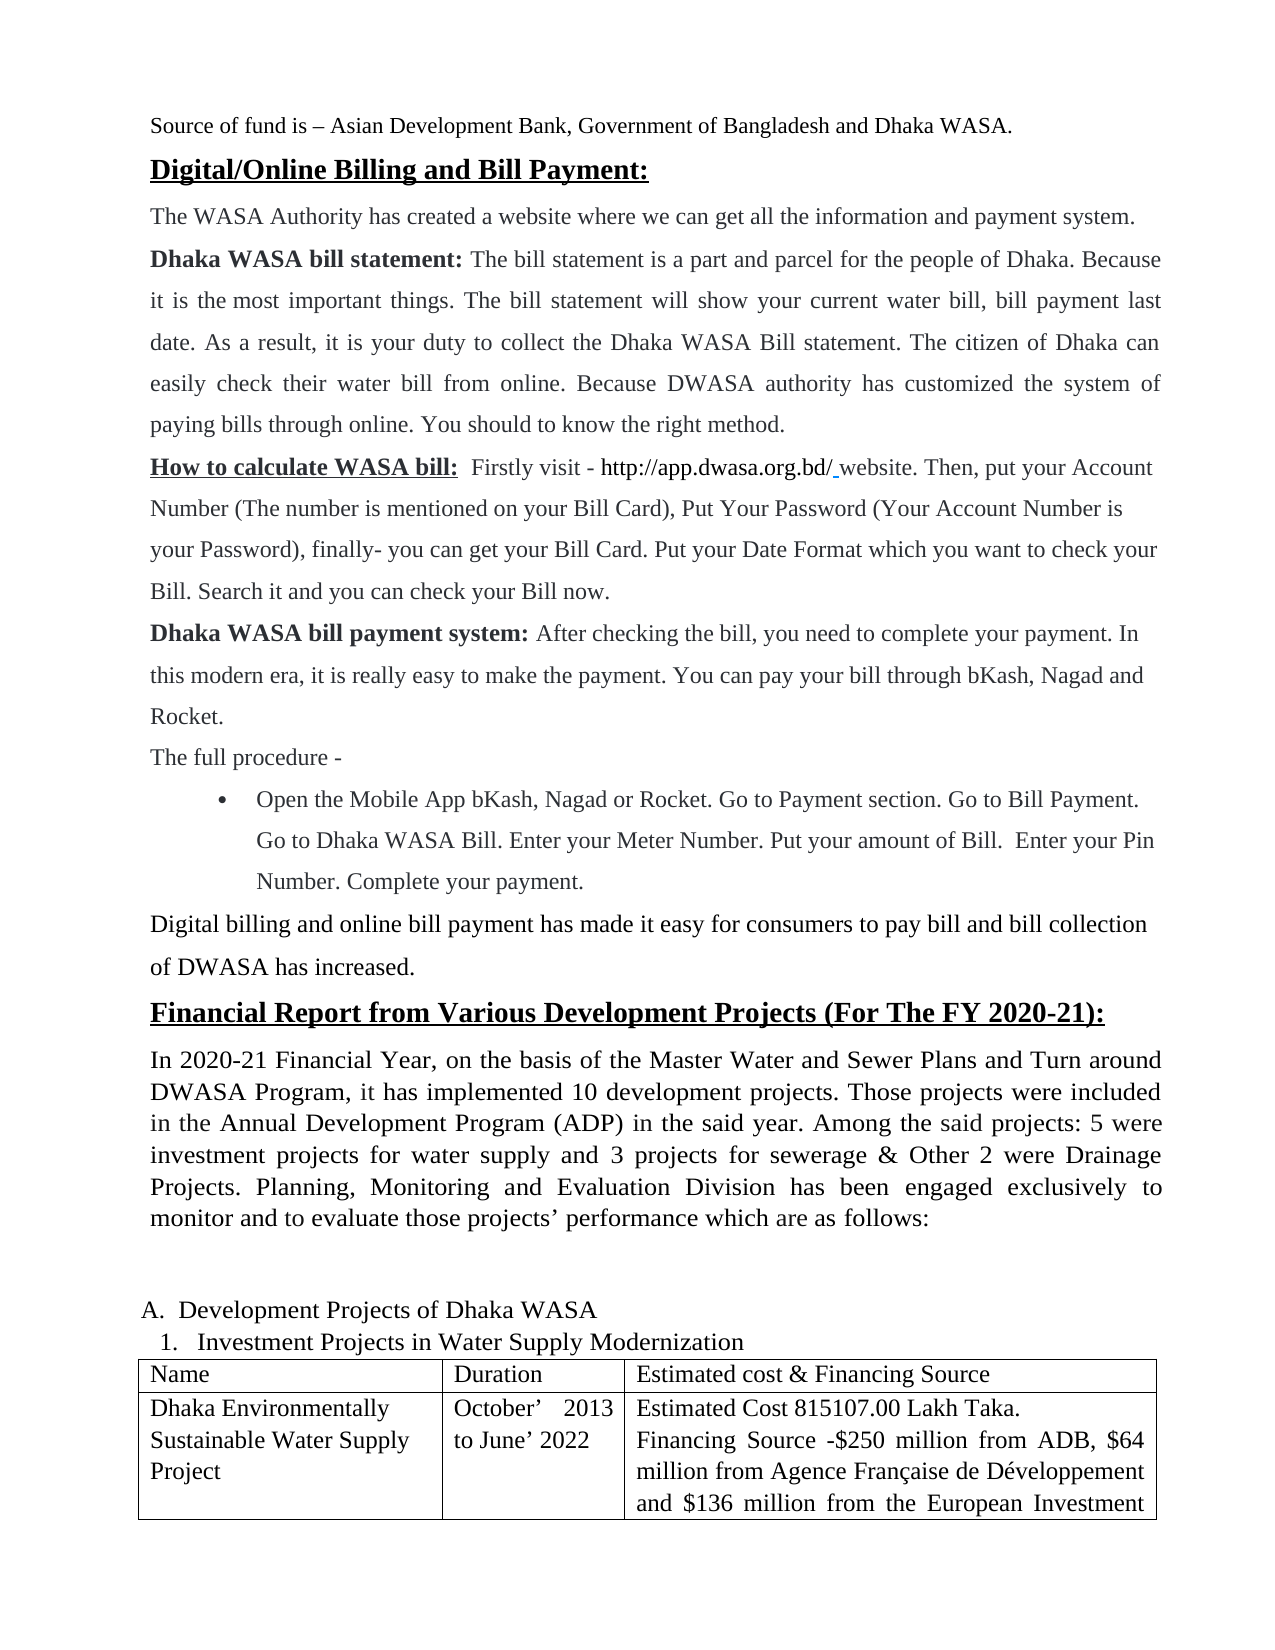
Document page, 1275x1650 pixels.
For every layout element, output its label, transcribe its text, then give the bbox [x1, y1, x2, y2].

text The WASA Authority has created a website where we can get all the information and payment system. [150, 202, 1162, 230]
text Digital/Online Billing and Bill Payment: [150, 152, 1162, 186]
text Dhaka WASA bill payment system: After checking the bill, you need to complete your payment. In this modern era, it is really easy to make the payment. You can pay your bill through bKash, Nagad and Rocket. [150, 618, 1162, 729]
text How to calculate WASA bill: Firstly visit - http://app.dwasa.org.bd/ website. Then, put your Account Number (The number is mentioned on your Bill Card), Put Your Password (Your Account Number is your Password), finally- you can get your Bill Card. Put your Date Format which you want to check your Bill. Search it and you can check your Bill now. [150, 452, 1162, 604]
table_header Estimated cost & Financing Source [625, 1360, 1156, 1392]
list Development Projects of Dhaka WASA [141, 1295, 1162, 1324]
list Open the Mobile App bKash, Nagad or Rocket. Go to Payment section. Go to Bill Payment. Go to Dhaka WASA Bill. Enter your Meter Number. Put your amount of Bill. Enter your Pin Number. Complete your payment. [219, 785, 1162, 895]
text The full procedure - [150, 743, 1162, 771]
table_header Duration [443, 1360, 624, 1392]
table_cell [443, 1393, 624, 1518]
text Dhaka WASA bill statement: The bill statement is a part and parcel for the people of Dhaka. Because it is the most important things. The bill statement will show your current water bill, bill payment last date. As a result, it is your duty to collect the Dhaka WASA Bill statement. The citizen of Dhaka can easily check their water bill from online. Because DWASA authority has customized the system of paying bills through online. You should to know the right method. [150, 244, 1162, 438]
text Financial Report from Various Development Projects (For The FY 2020-21): [150, 995, 1162, 1028]
list Investment Projects in Water Supply Modernization [159, 1327, 1162, 1356]
table_header Name [139, 1360, 442, 1392]
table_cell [625, 1393, 1156, 1518]
text Digital billing and online bill payment has made it easy for consumers to pay bill and bill collection of DWASA has increased. [150, 909, 1162, 981]
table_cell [139, 1393, 442, 1518]
text Source of fund is – Asian Development Bank, Government of Bangladesh and Dhaka WASA. [150, 112, 1162, 139]
text In 2020-21 Financial Year, on the basis of the Master Water and Sewer Plans and Turn around DWASA Program, it has implemented 10 development projects. Those projects were included in the Annual Development Program (ADP) in the said year. Among the said projects: 5 were investment projects for water supply and 3 projects for sewerage & Other 2 were Drainage Projects. Planning, Monitoring and Evaluation Division has been engaged exclusively to monitor and to evaluate those projects’ performance which are as follows: [150, 1045, 1162, 1232]
